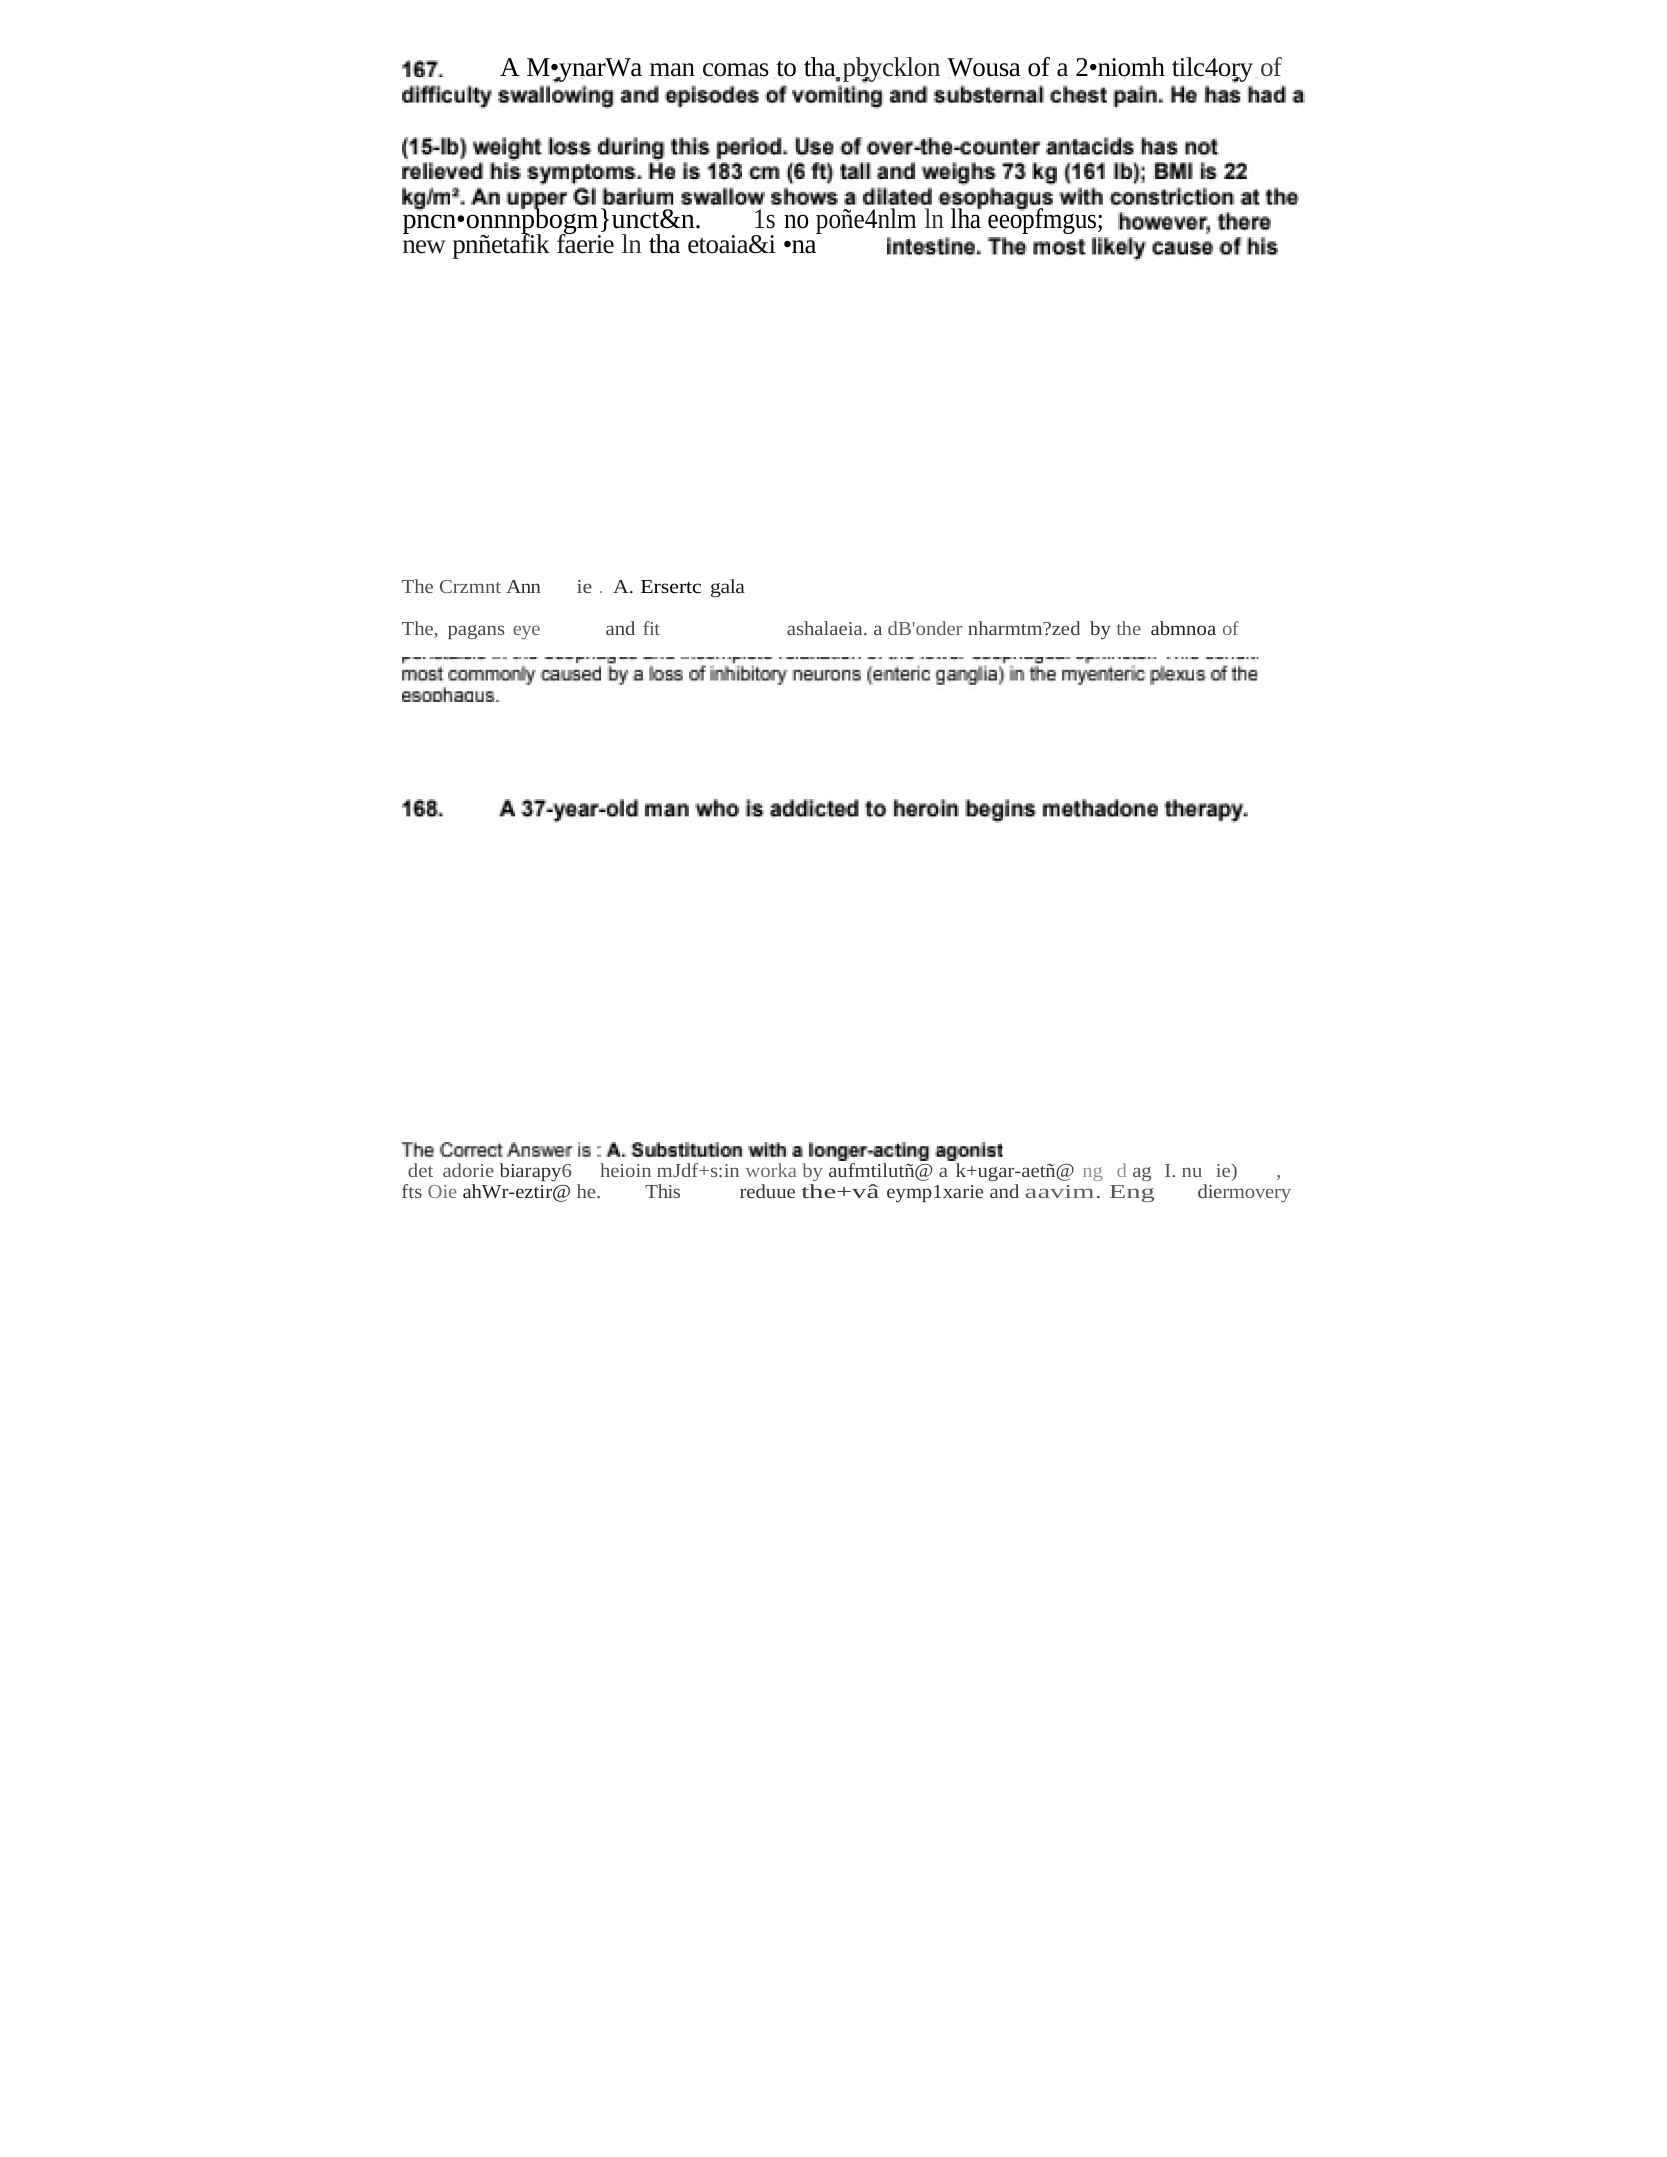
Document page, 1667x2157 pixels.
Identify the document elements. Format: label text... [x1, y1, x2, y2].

picture [402, 1142, 1003, 1161]
picture [887, 237, 1278, 261]
picture [402, 657, 1259, 702]
text det adorie biarapy6 heioin mJdf+s:in worka by aufmtilutñ@ a k+ugar-aetñ@ ng d ag I. nu ie) , fts Oie ahWr-eztir@ he. This reduue the+vâ eymp1xarie and aavim. Eng diermovery [401, 1161, 1298, 1203]
text The Crzmnt Ann ie . A. Ersertc gala [401, 575, 1549, 598]
picture [402, 162, 1299, 211]
picture [402, 137, 1219, 161]
text The, pagans eye and fit ashalaeia. a dB'onder nharmtm?zed by the abmnoa of [401, 617, 1549, 640]
picture [402, 799, 1248, 823]
picture [1118, 212, 1271, 234]
picture [402, 60, 1305, 109]
